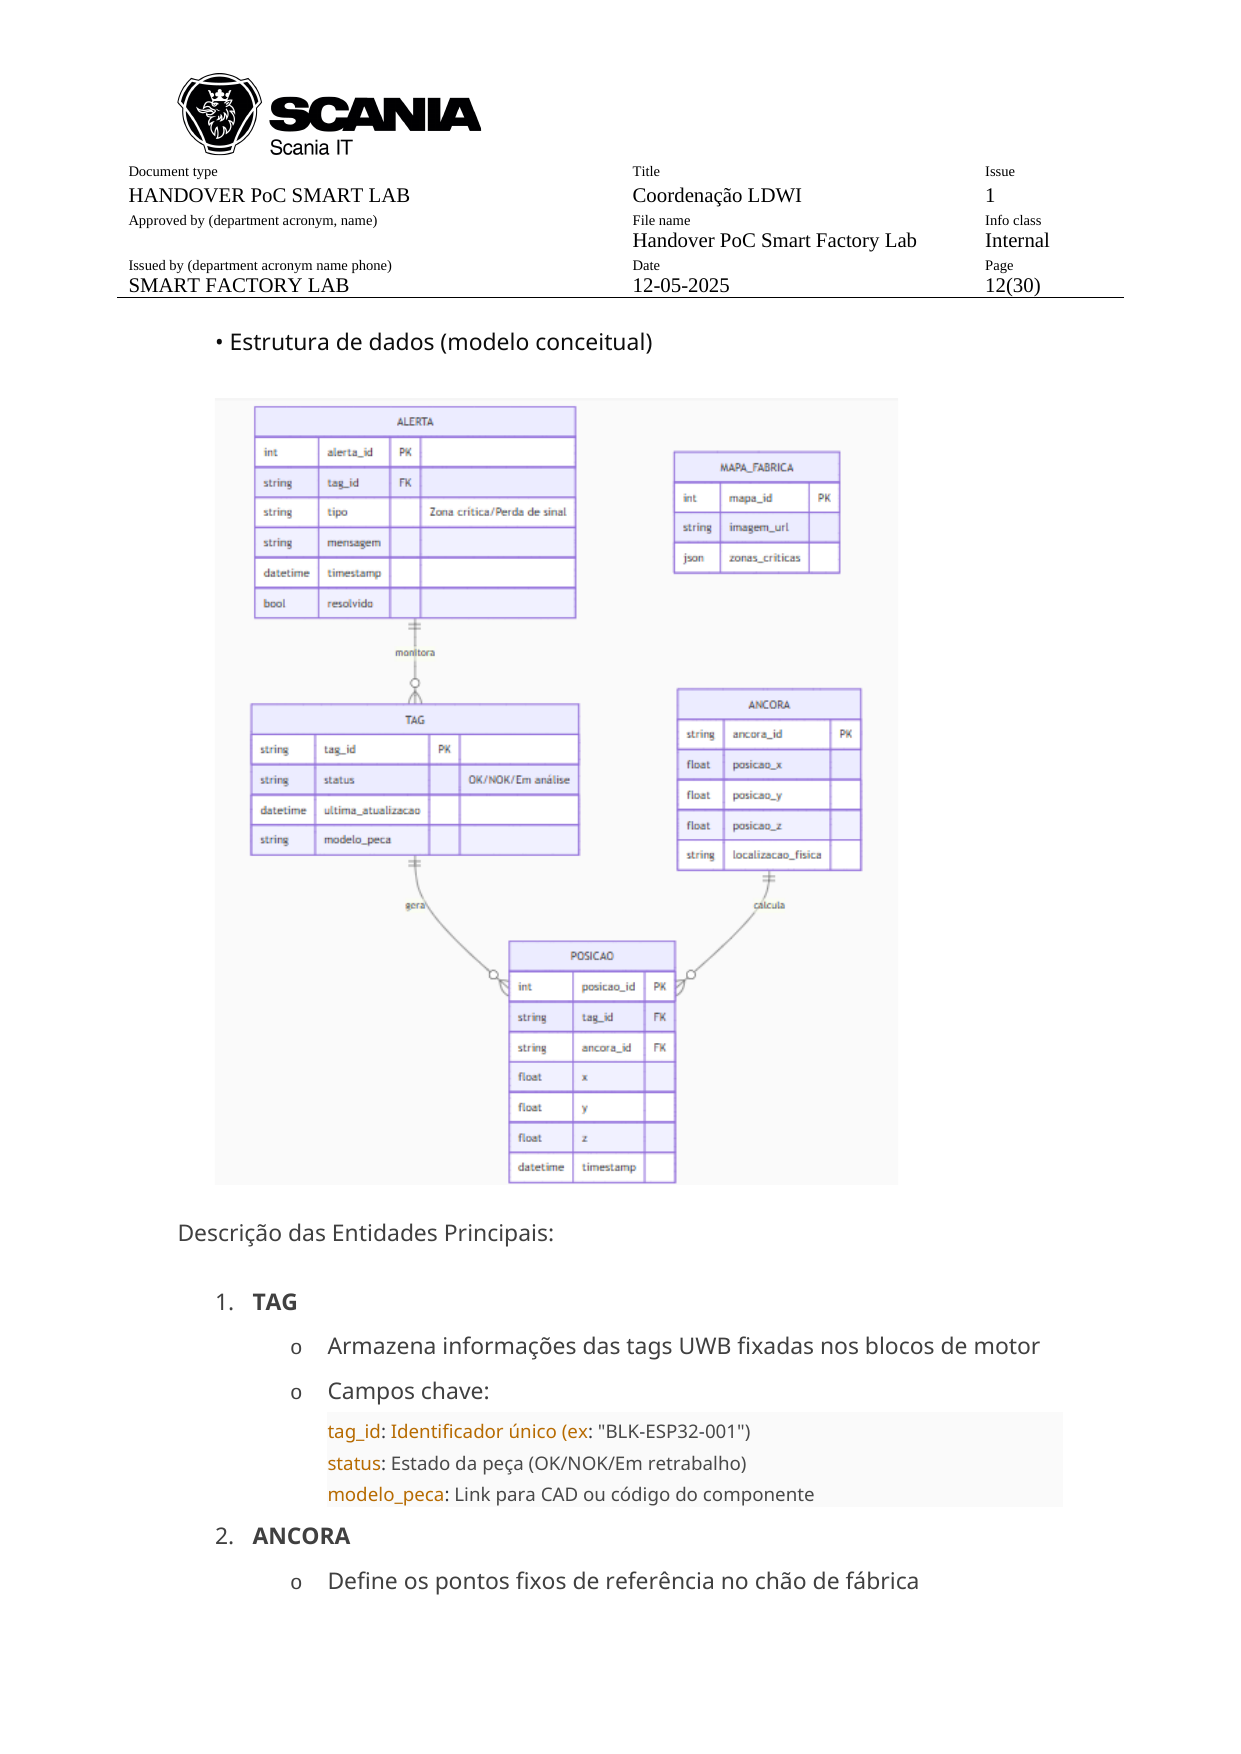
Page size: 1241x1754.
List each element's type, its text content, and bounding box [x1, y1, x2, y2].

list ANCORA [215, 1507, 1063, 1551]
text modelo_peca: Link para CAD ou código do componente [327, 1475, 1063, 1507]
text status: Estado da peça (OK/NOK/Em retrabalho) [327, 1444, 1063, 1475]
text tag_id: Identificador único (ex: "BLK-ESP32-001") [327, 1412, 1063, 1444]
list Campos chave: [290, 1361, 1063, 1406]
list TAG [215, 1272, 1063, 1317]
list Define os pontos fixos de referência no chão de fábrica [290, 1551, 1063, 1596]
picture [214, 398, 899, 1185]
list Armazena informações das tags UWB fixadas nos blocos de motor [290, 1317, 1063, 1361]
picture [177, 73, 482, 159]
subtitle Descrição das Entidades Principais: [177, 1217, 1063, 1248]
list • Estrutura de dados (modelo conceitual) [215, 326, 1063, 358]
